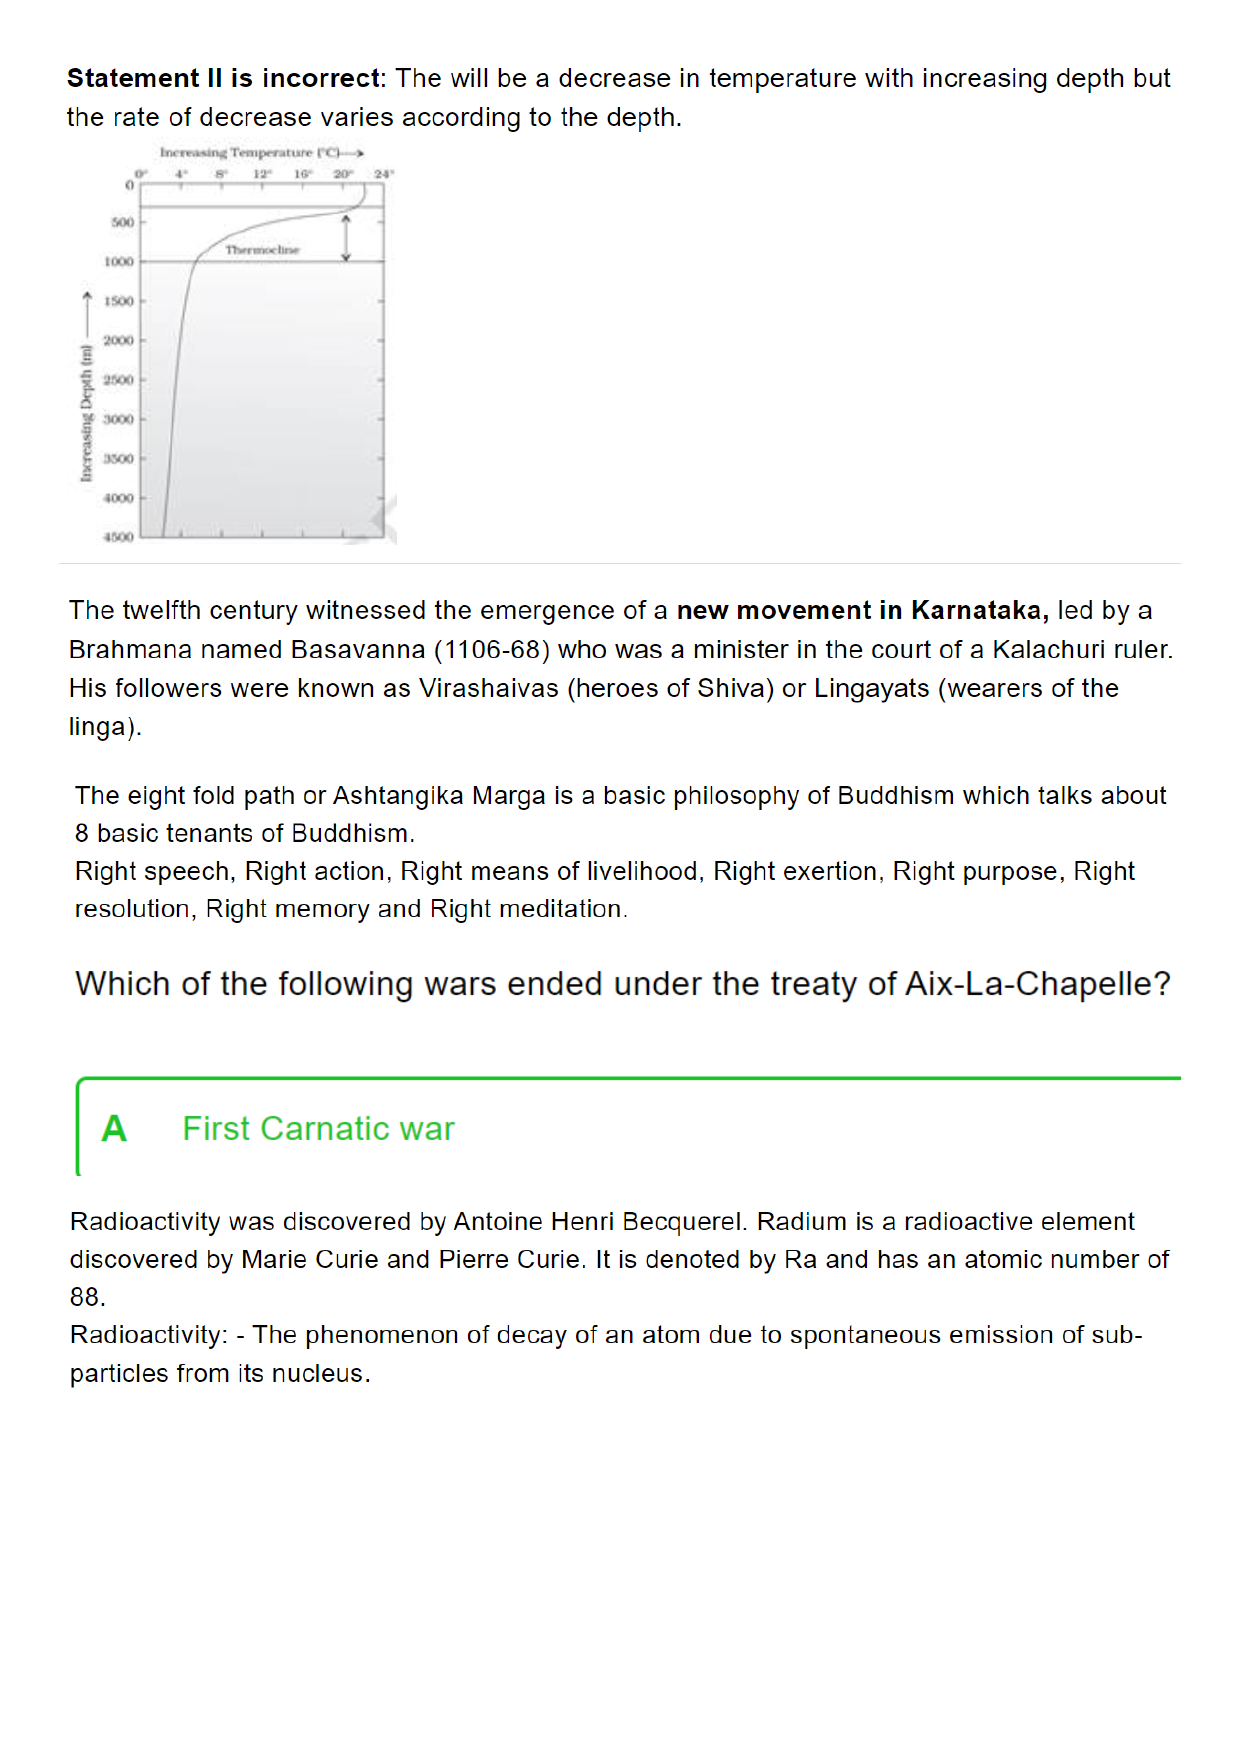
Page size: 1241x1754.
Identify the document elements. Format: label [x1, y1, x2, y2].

picture [59, 582, 1182, 748]
picture [59, 1194, 1182, 1399]
picture [59, 946, 1182, 1176]
picture [59, 766, 1182, 928]
picture [59, 59, 1182, 564]
